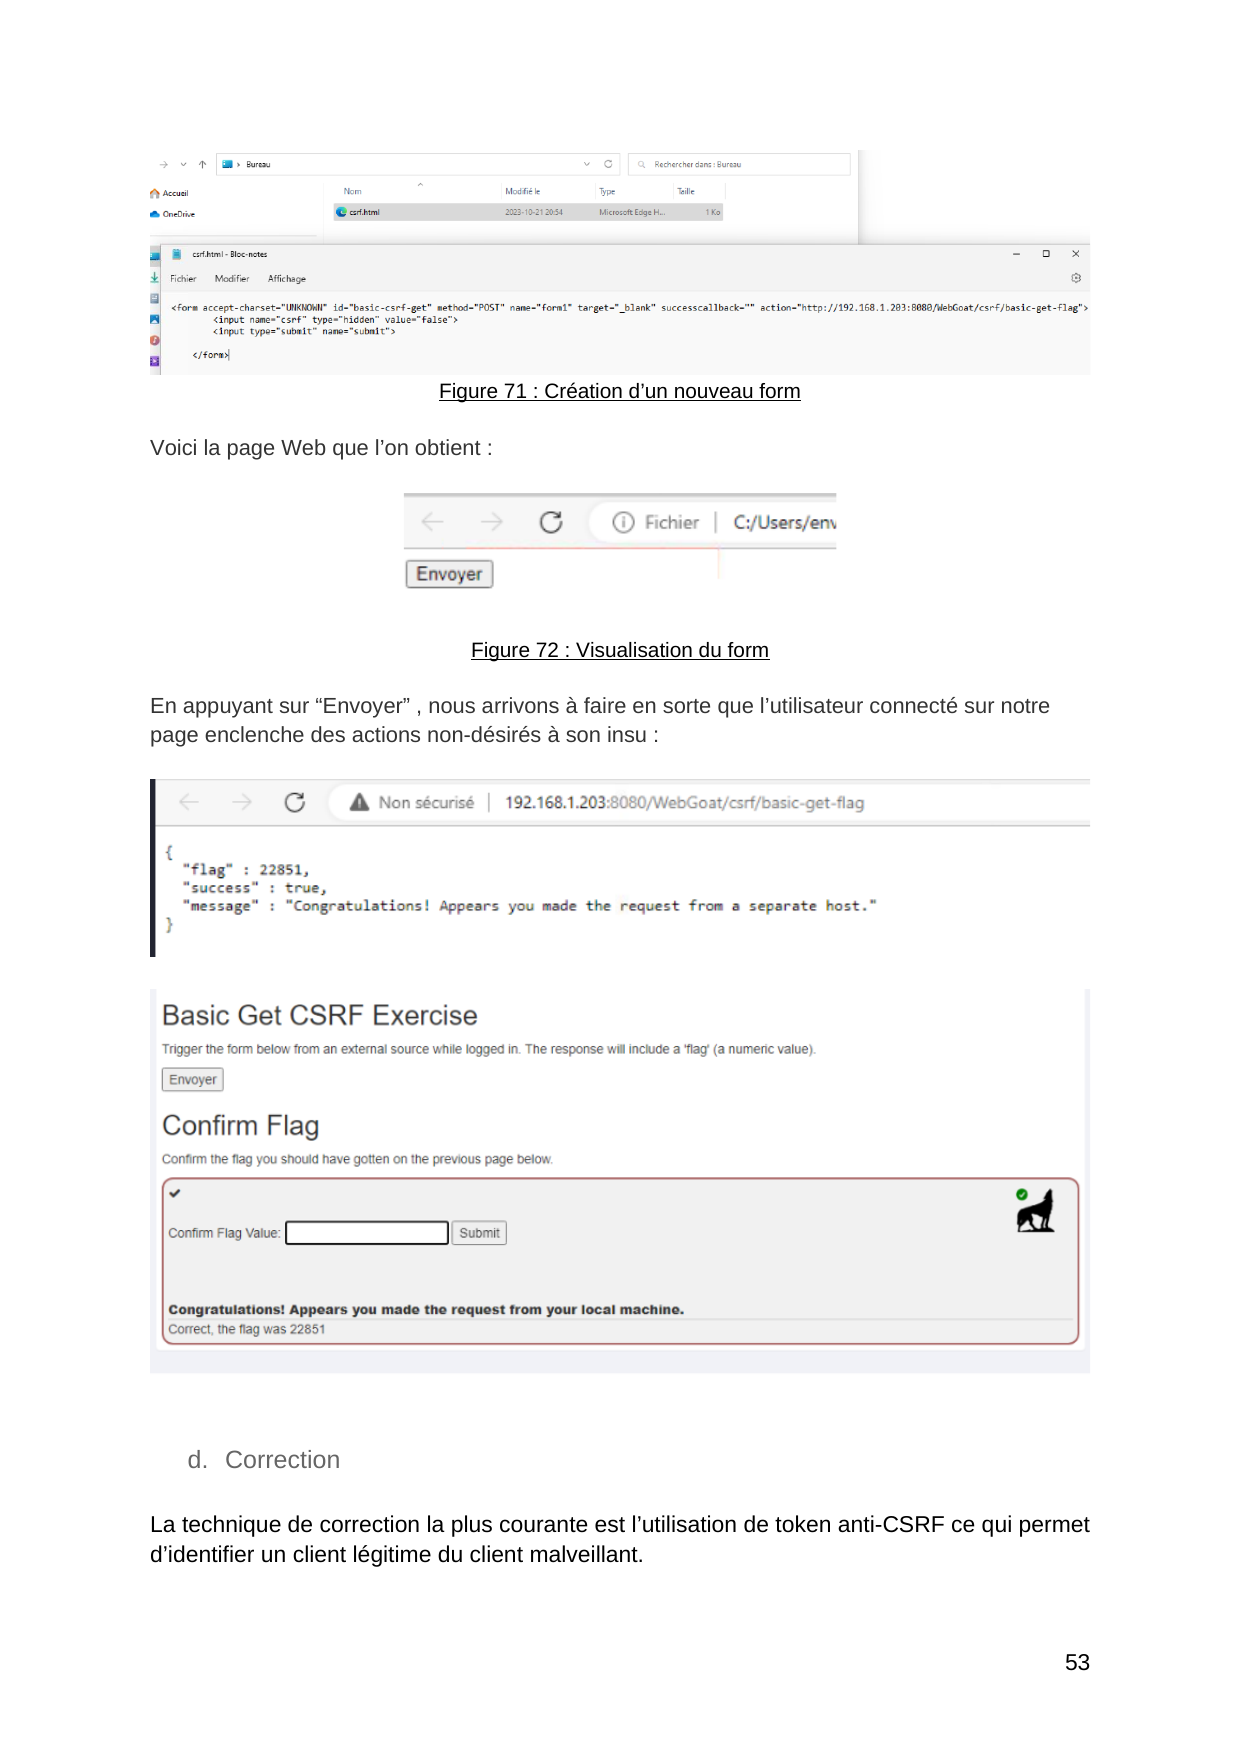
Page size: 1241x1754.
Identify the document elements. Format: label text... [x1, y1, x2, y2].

picture [150, 150, 1091, 375]
text Voici la page Web que l’on obtient : [150, 435, 1090, 461]
subtitle Correction [187, 1445, 1090, 1474]
text En appuyant sur “Envoyer” , nous arrivons à faire en sorte que l’utilisateur connecté sur notre page enclenche des actions non-désirés à son insu : [150, 693, 1090, 747]
text Figure 71 : Création d’un nouveau form [150, 379, 1090, 403]
picture [150, 989, 1091, 1384]
picture [150, 779, 1091, 957]
text La technique de correction la plus courante est l’utilisation de token anti-CSRF ce qui permet d’identifier un client légitime du client malveillant. [150, 1511, 1090, 1568]
picture [403, 493, 837, 634]
text Figure 72 : Visualisation du form [150, 638, 1090, 662]
